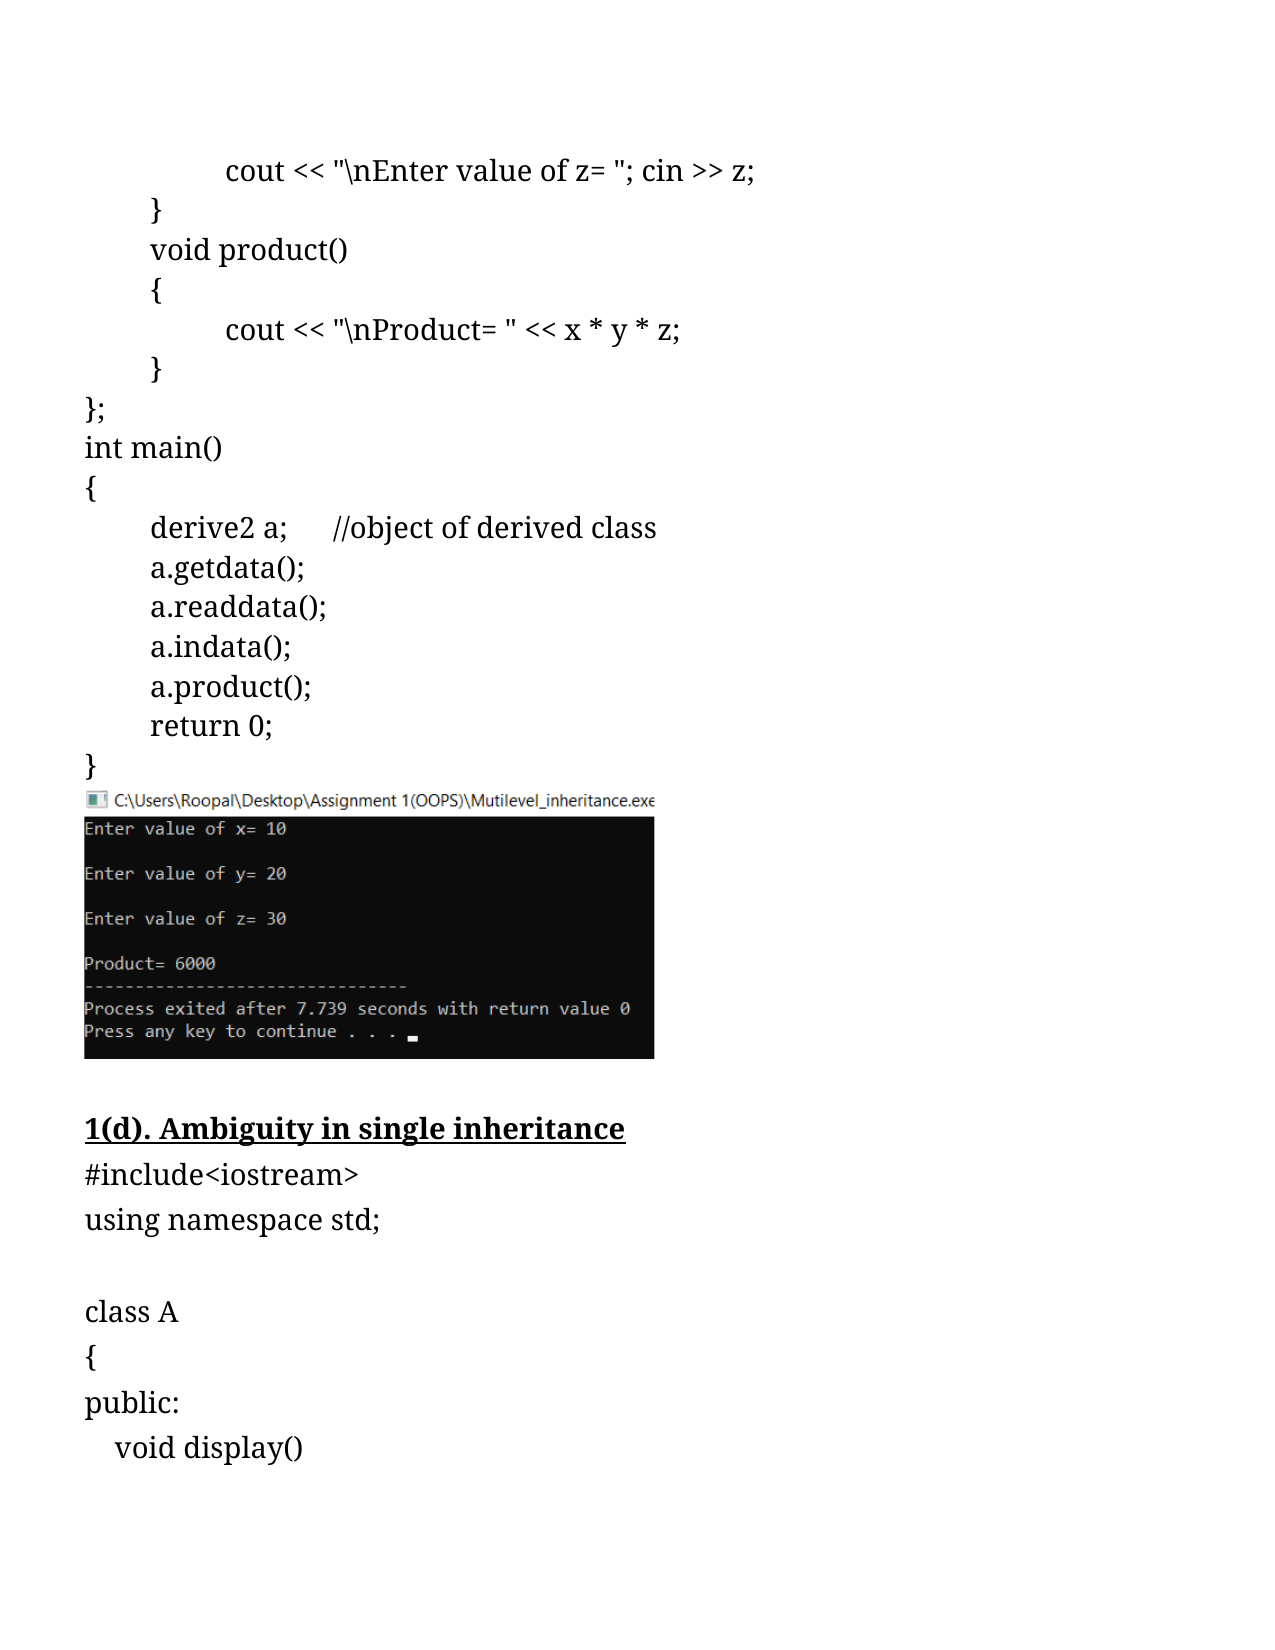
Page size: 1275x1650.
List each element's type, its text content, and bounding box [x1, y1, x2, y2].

text class A [84, 1291, 1125, 1331]
text return 0; [150, 706, 1125, 745]
text cout << "\nProduct= " << x * y * z; [84, 309, 1125, 348]
text { [84, 467, 1125, 507]
text public: [84, 1382, 1125, 1422]
text a.getdata(); [150, 547, 1125, 587]
picture [84, 785, 655, 1059]
text { [84, 269, 1125, 309]
text a.indata(); [150, 626, 1125, 666]
text a.readdata(); [150, 587, 1125, 626]
text #include<iostream> [84, 1154, 1125, 1194]
text } [84, 745, 1125, 785]
text derive2 a; //object of derived class [150, 507, 1125, 547]
text } [84, 190, 1125, 229]
text cout << "\nEnter value of z= "; cin >> z; [84, 150, 1125, 190]
text void display() [84, 1428, 1125, 1467]
text }; [84, 388, 1125, 428]
text using namespace std; [84, 1200, 1125, 1239]
text 1(d). Ambiguity in single inheritance [84, 1108, 1125, 1148]
text void product() [84, 229, 1125, 269]
text } [84, 348, 1125, 388]
text a.product(); [150, 666, 1125, 706]
text { [84, 1337, 1125, 1376]
text int main() [84, 428, 1125, 467]
